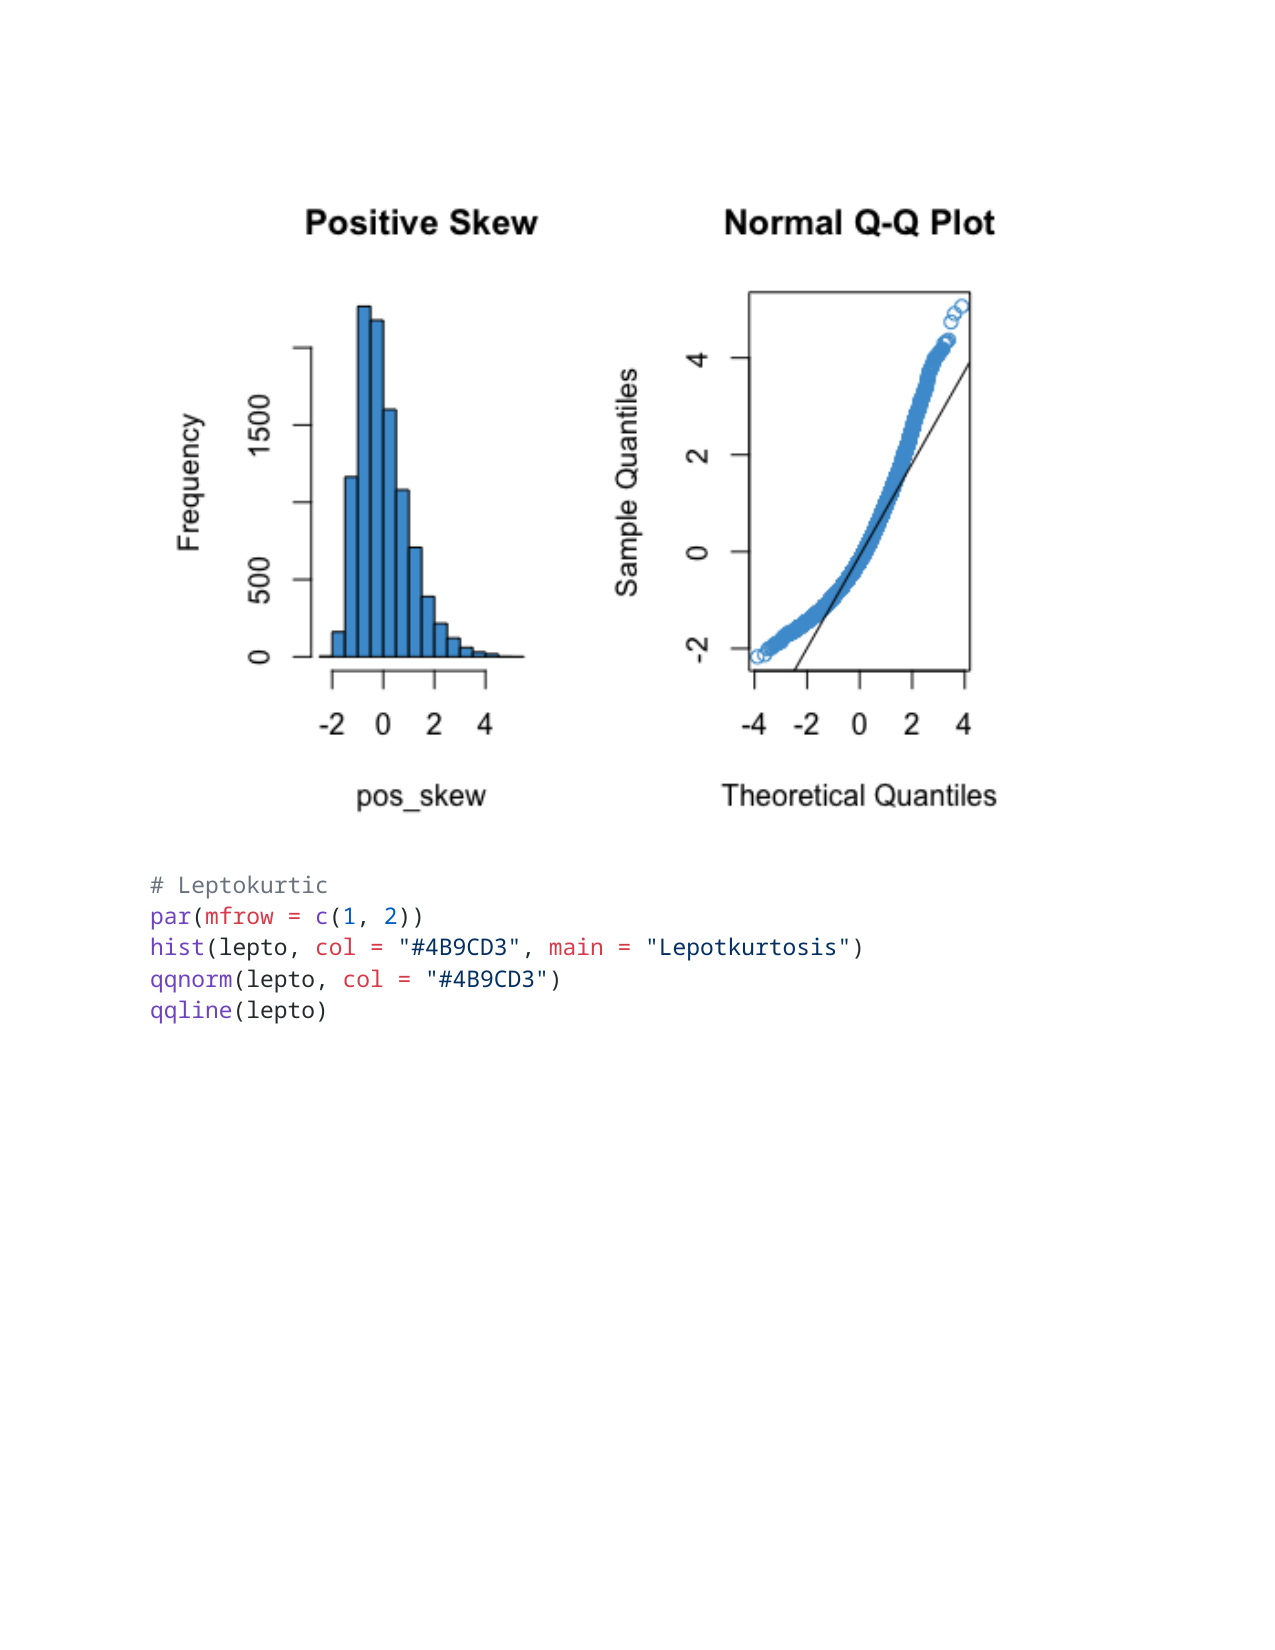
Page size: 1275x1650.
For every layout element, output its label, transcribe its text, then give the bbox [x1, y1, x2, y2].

picture [168, 150, 1044, 850]
text # Leptokurtic par(mfrow = c(1, 2)) hist(lepto, col = "#4B9CD3", main = "Lepotkurtosis") qqnorm(lepto, col = "#4B9CD3") qqline(lepto) [150, 869, 1125, 1025]
